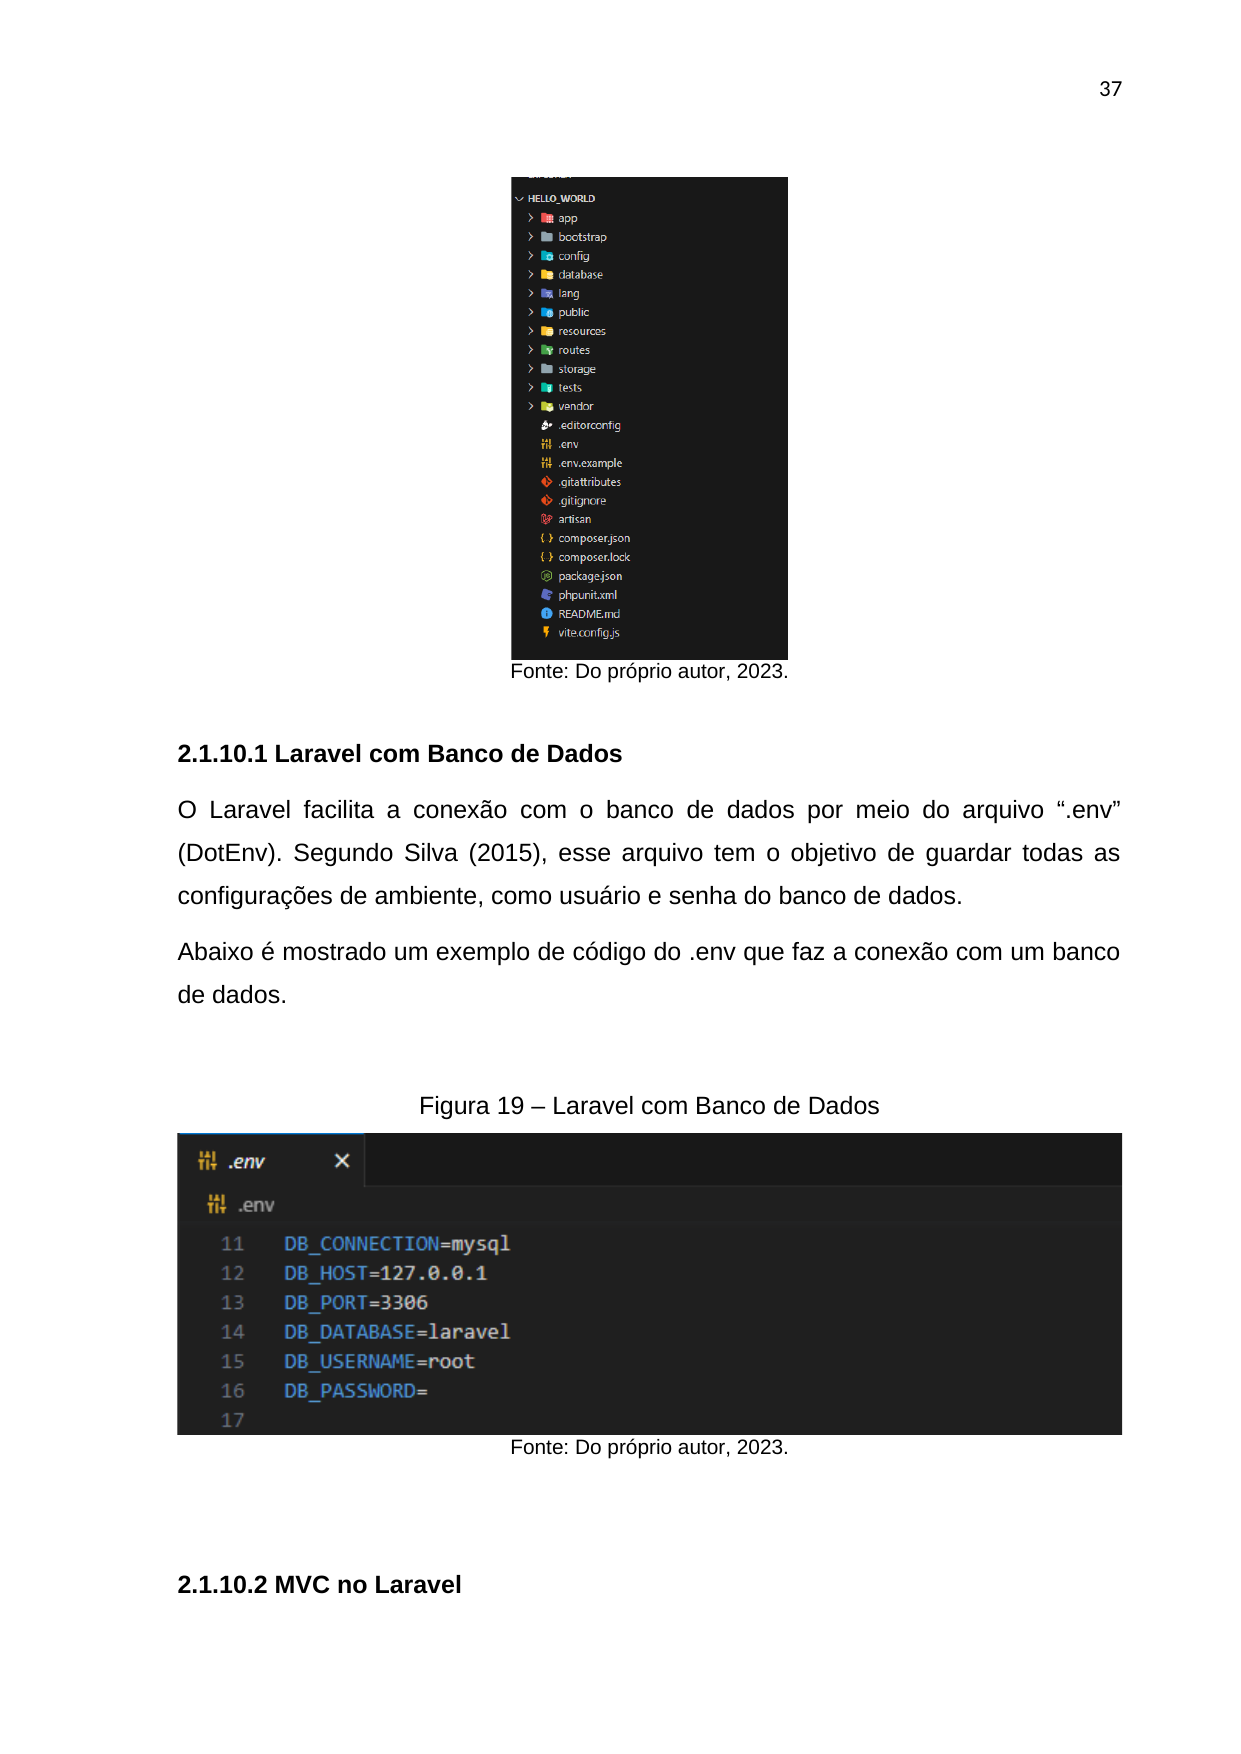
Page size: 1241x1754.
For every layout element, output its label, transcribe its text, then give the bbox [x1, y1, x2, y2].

text Figura 19 – Laravel com Banco de Dados [177, 1091, 1122, 1119]
text O Laravel facilita a conexão com o banco de dados por meio do arquivo “.env” (DotEnv). Segundo Silva (2015), esse arquivo tem o objetivo de guardar todas as configurações de ambiente, como usuário e senha do banco de dados. [177, 794, 1122, 909]
text 2.1.10.2 MVC no Laravel [177, 1570, 1122, 1599]
picture [177, 1133, 1123, 1435]
picture [511, 177, 788, 660]
text 2.1.10.1 Laravel com Banco de Dados [177, 739, 1122, 768]
text Fonte: Do próprio autor, 2023. [177, 1435, 1122, 1459]
text Abaixo é mostrado um exemplo de código do .env que faz a conexão com um banco de dados. [177, 936, 1122, 1008]
text Fonte: Do próprio autor, 2023. [177, 659, 1122, 683]
